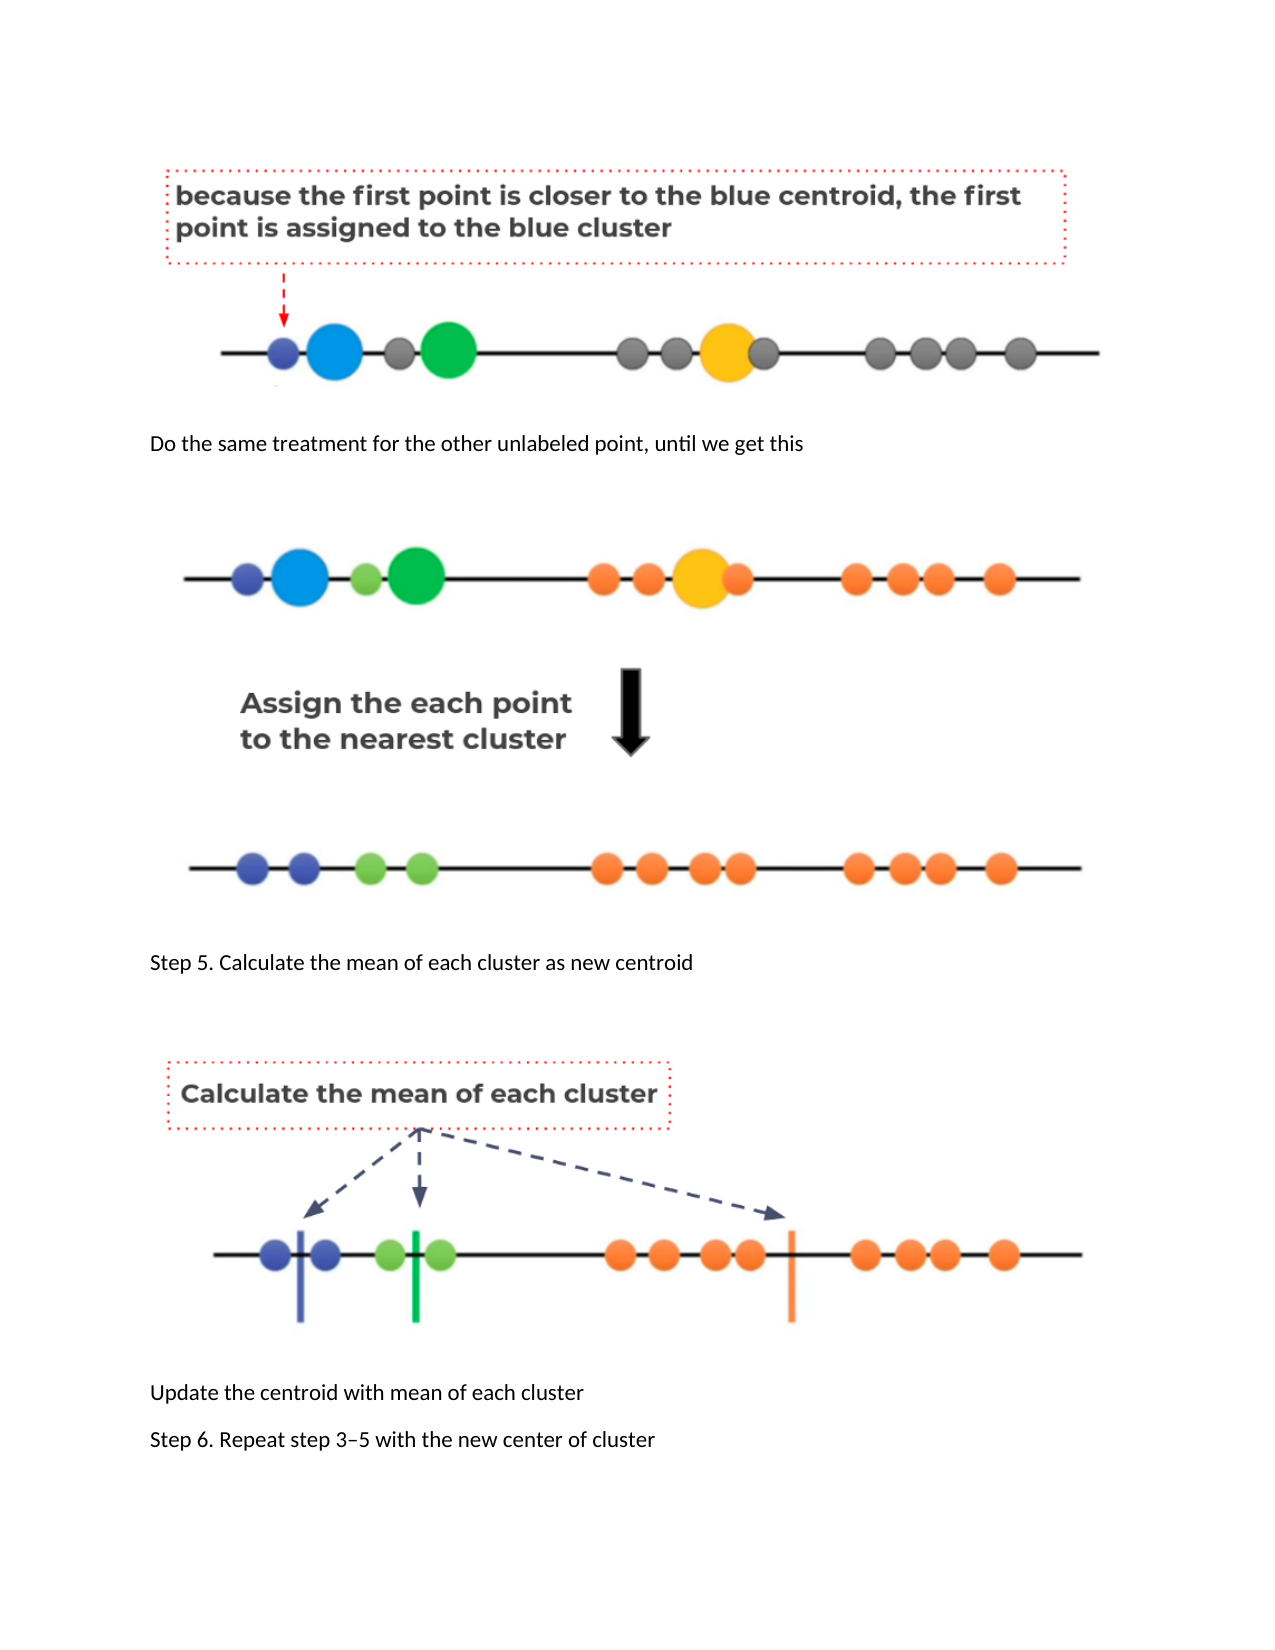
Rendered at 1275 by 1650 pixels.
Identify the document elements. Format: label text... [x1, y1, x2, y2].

picture [150, 150, 1125, 411]
text Update the centroid with mean of each cluster [150, 1378, 1125, 1406]
text Step 6. Repeat step 3–5 with the new center of cluster [150, 1425, 1125, 1453]
picture [150, 523, 1125, 929]
text Step 5. Calculate the mean of each cluster as new centroid [150, 948, 1125, 976]
text Do the same treatment for the other unlabeled point, until we get this [150, 429, 1125, 458]
picture [150, 1041, 1125, 1360]
